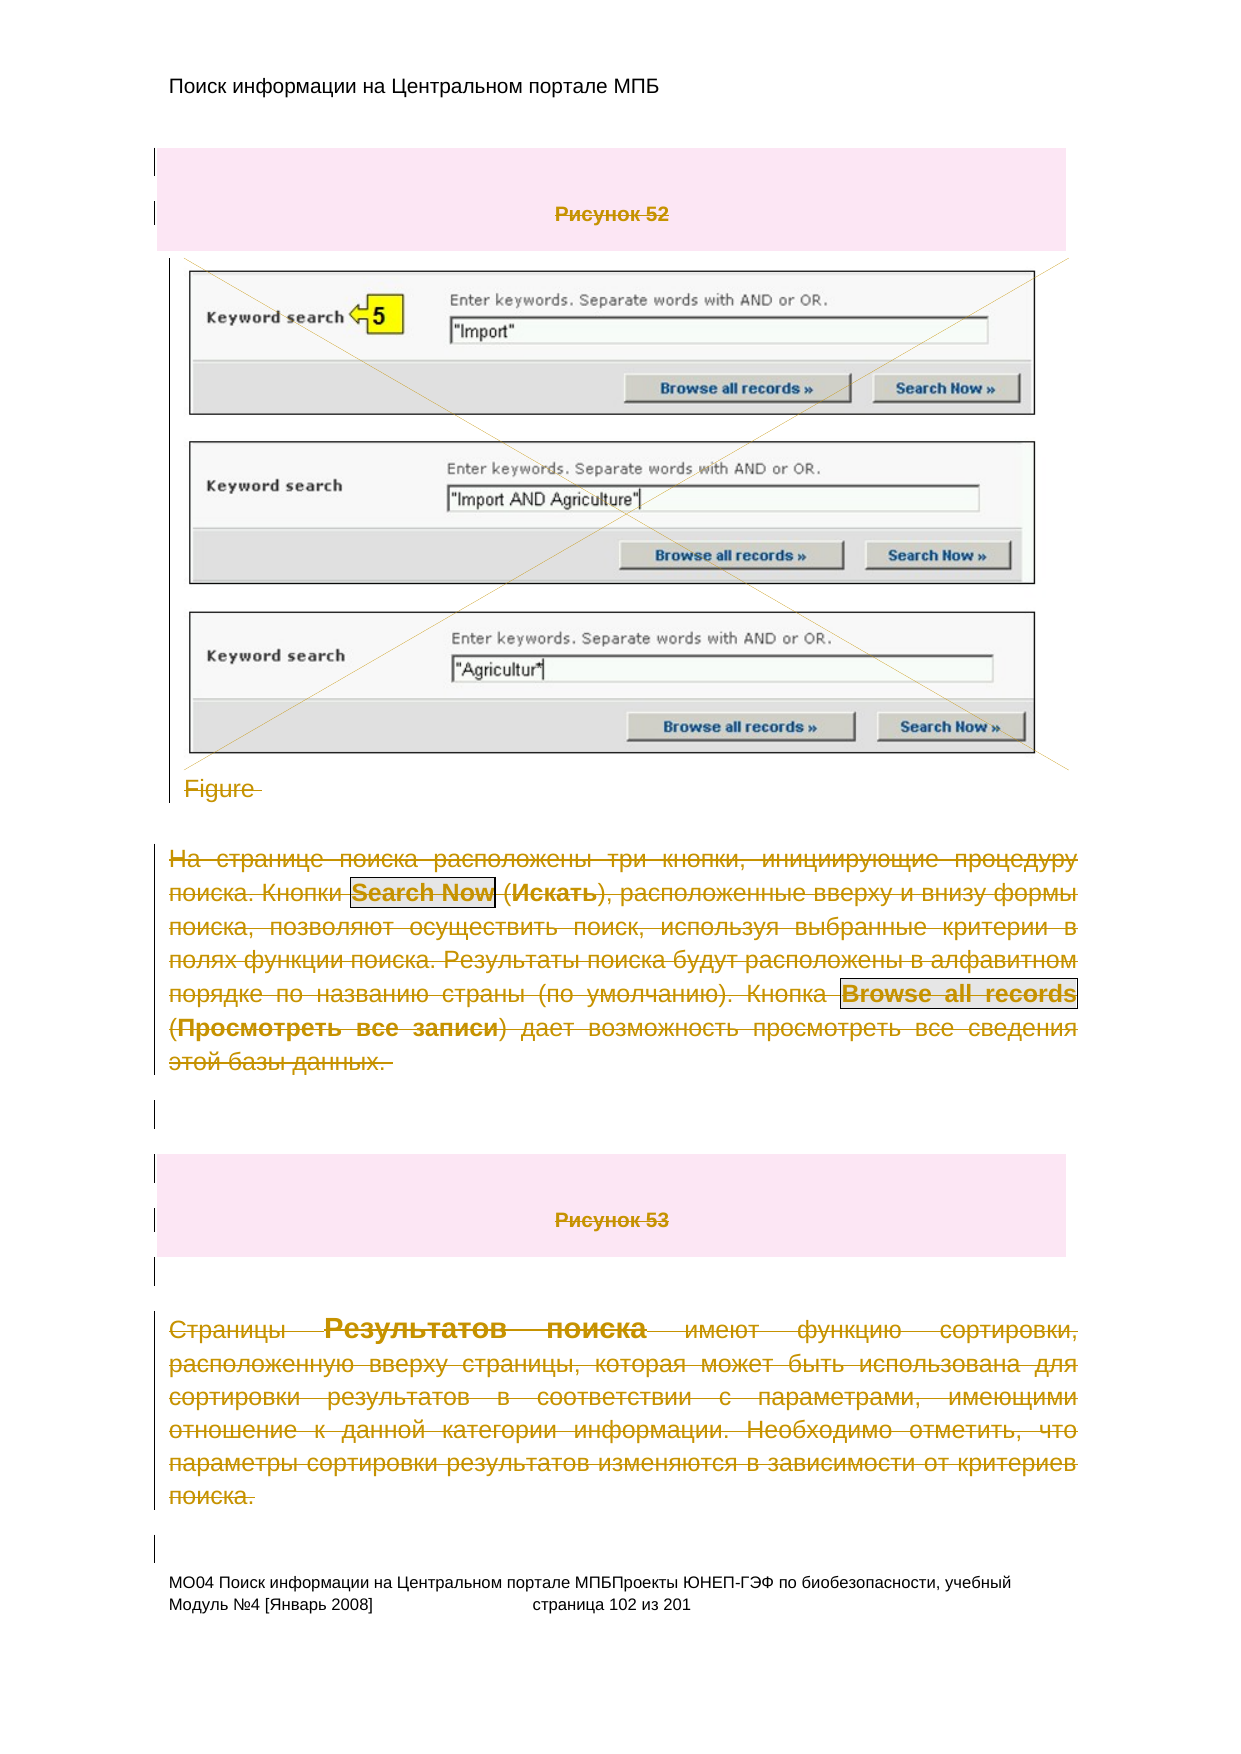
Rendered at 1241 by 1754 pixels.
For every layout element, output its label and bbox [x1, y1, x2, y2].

picture [186, 258, 1066, 513]
picture [183, 259, 624, 769]
picture [185, 515, 1068, 771]
picture [629, 259, 1069, 769]
